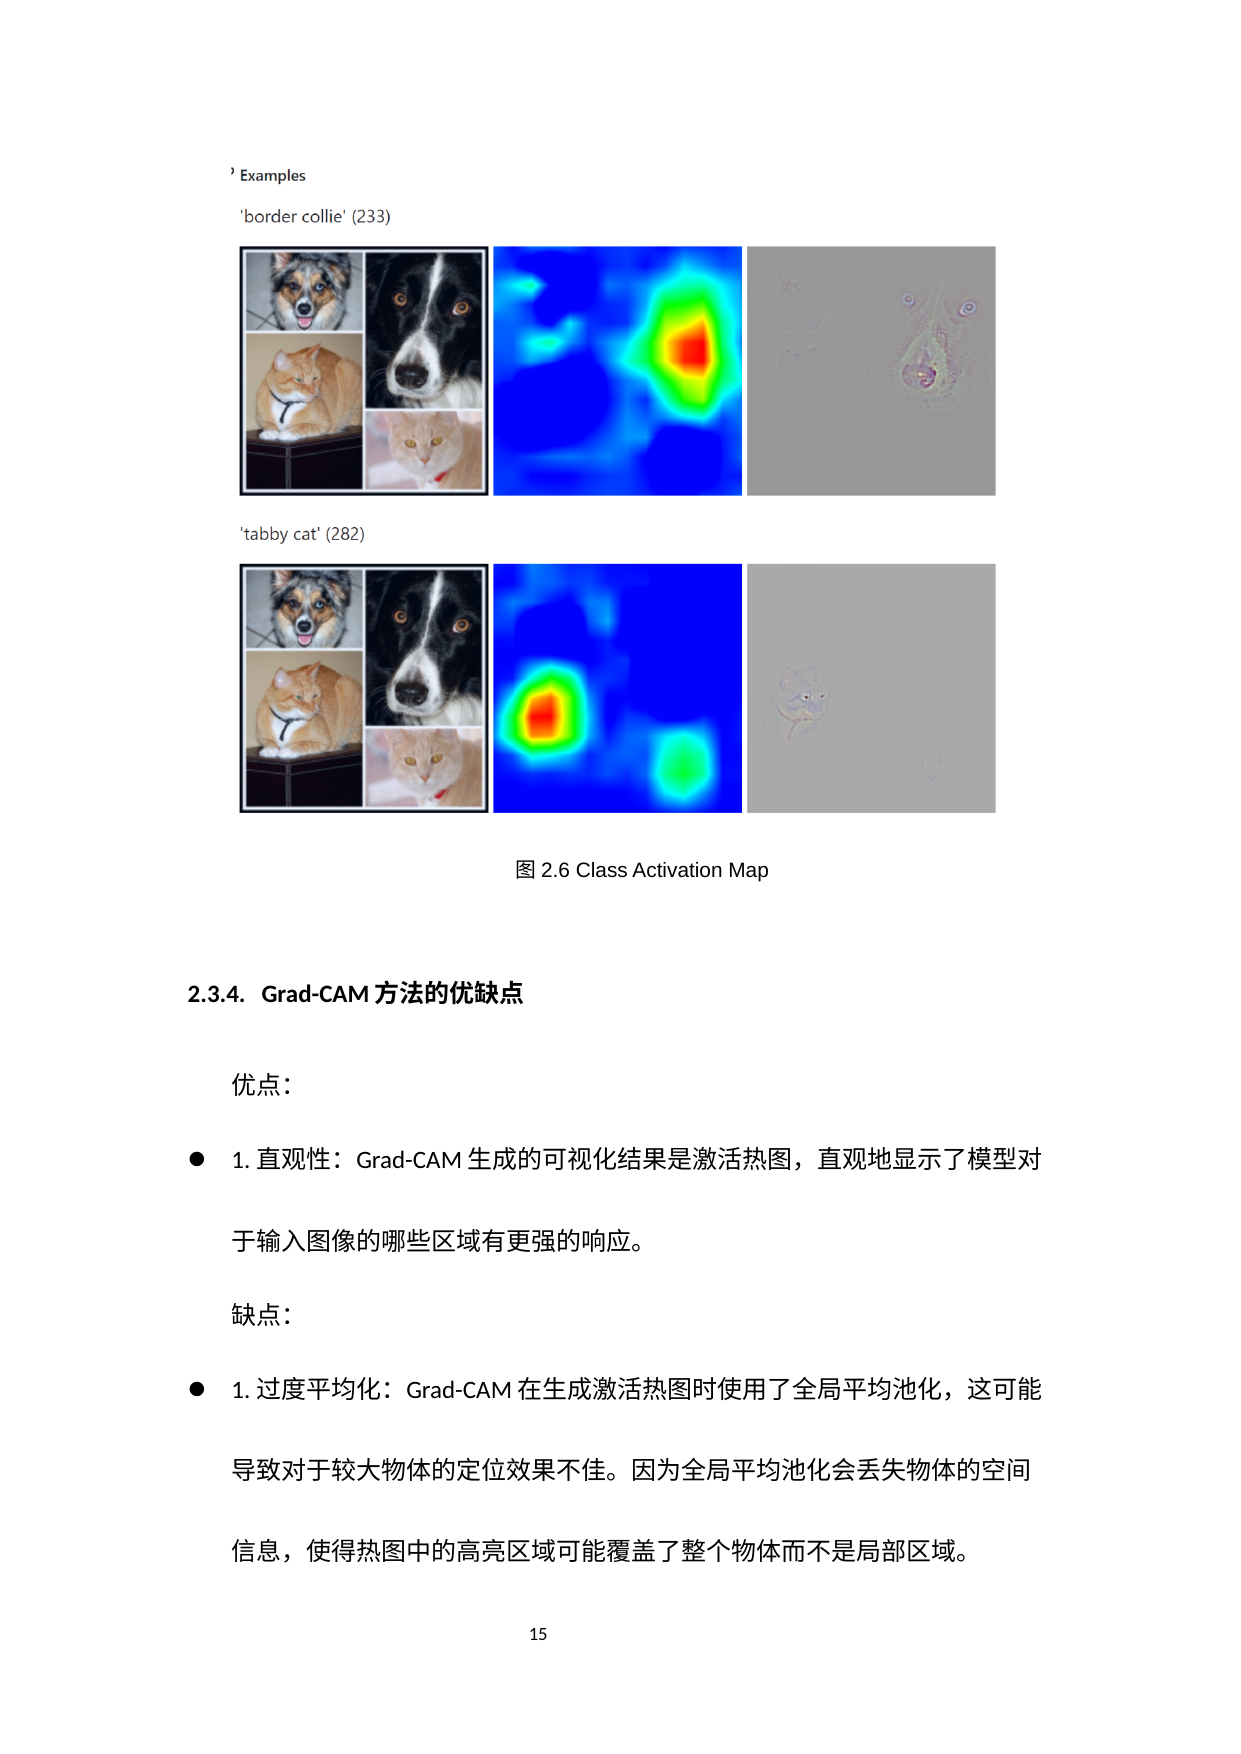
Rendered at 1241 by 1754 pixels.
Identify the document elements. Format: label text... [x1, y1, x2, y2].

list 优点： [187, 1051, 1053, 1116]
list 1. 过度平均化：Grad-CAM在生成激活热图时使用了全局平均池化，这可能导致对于较大物体的定位效果不佳。因为全局平均池化会丢失物体的空间信息，使得热图中的高亮区域可能覆盖了整个物体而不是局部区域。 [187, 1355, 1053, 1582]
subtitle Grad-CAM方法的优缺点 [187, 959, 1053, 1024]
list 图 2.6 Class Activation Map [187, 852, 1053, 884]
picture [231, 162, 1003, 827]
list 1. 直观性：Grad-CAM生成的可视化结果是激活热图，直观地显示了模型对于输入图像的哪些区域有更强的响应。 [187, 1125, 1053, 1272]
list 缺点： [187, 1281, 1053, 1346]
